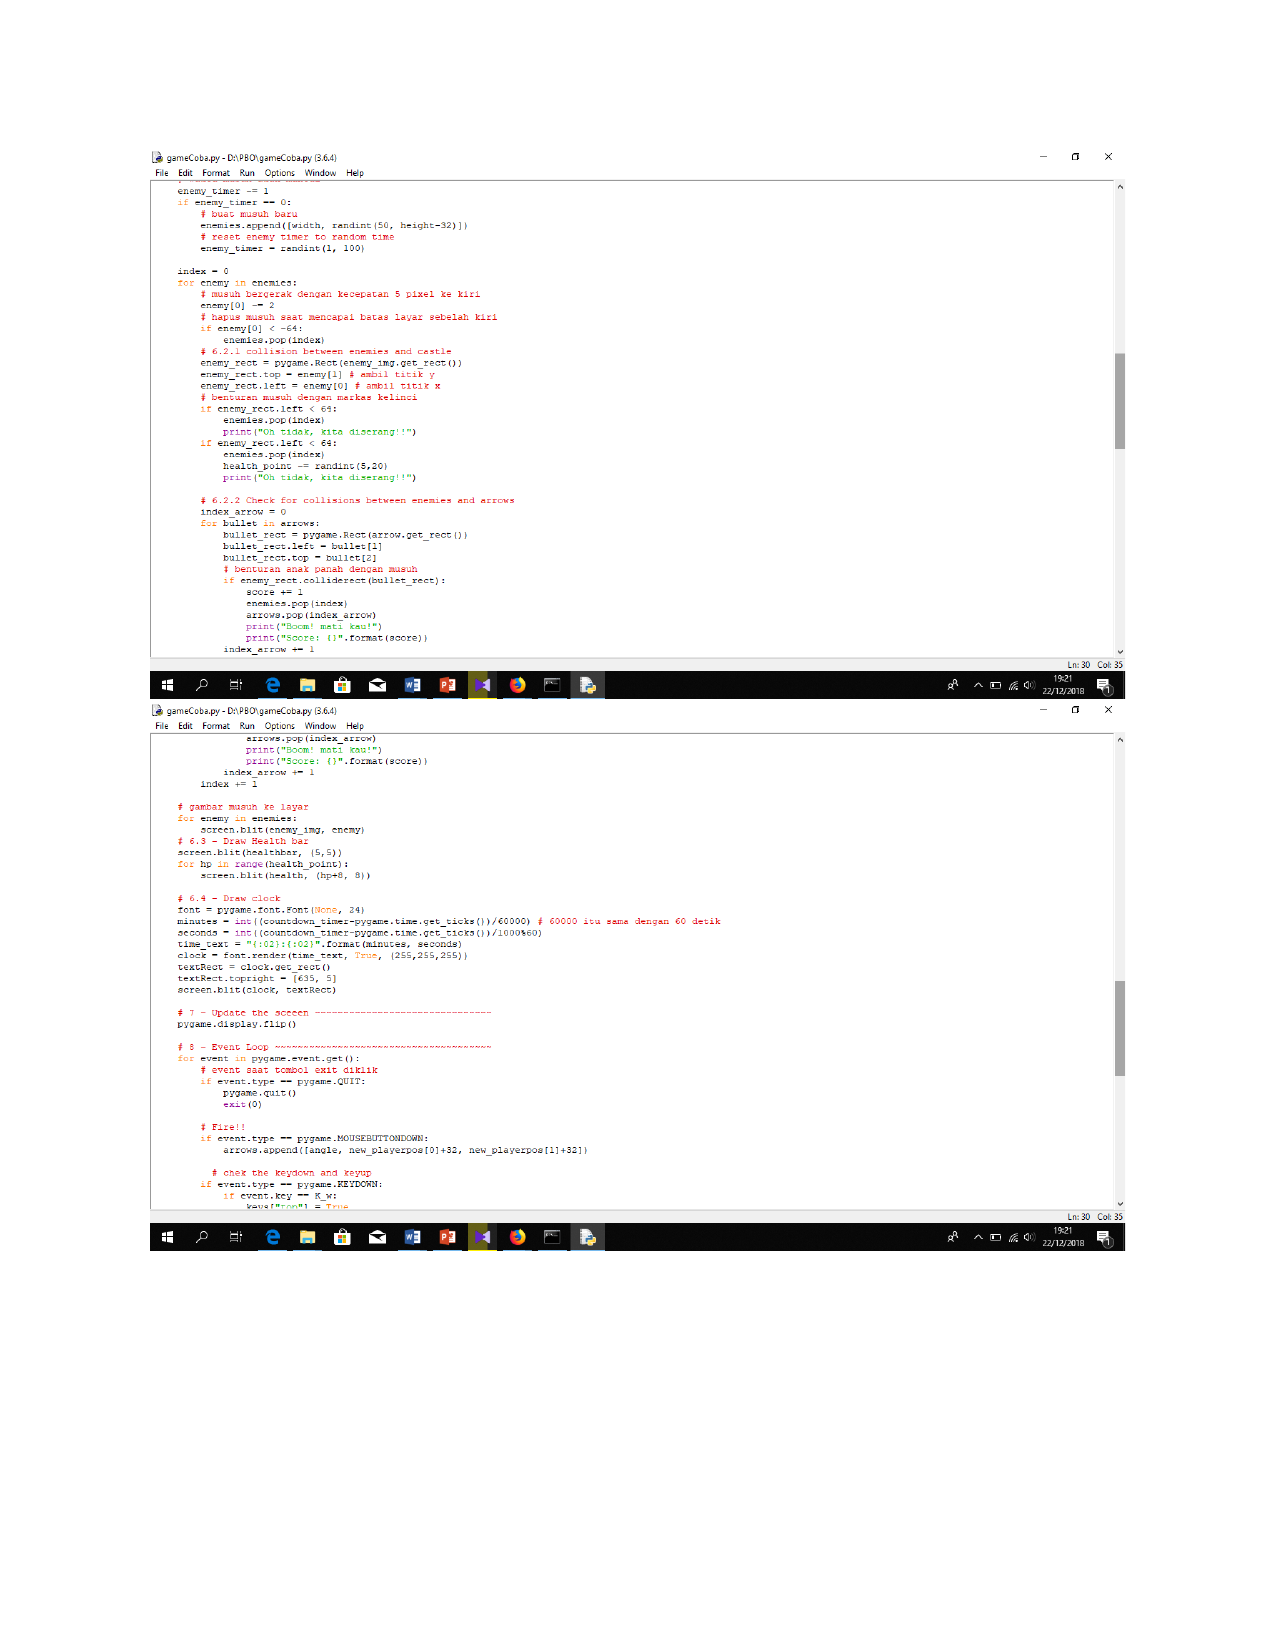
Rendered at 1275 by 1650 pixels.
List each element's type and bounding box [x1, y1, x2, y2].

picture [150, 702, 1125, 1251]
picture [150, 150, 1125, 699]
